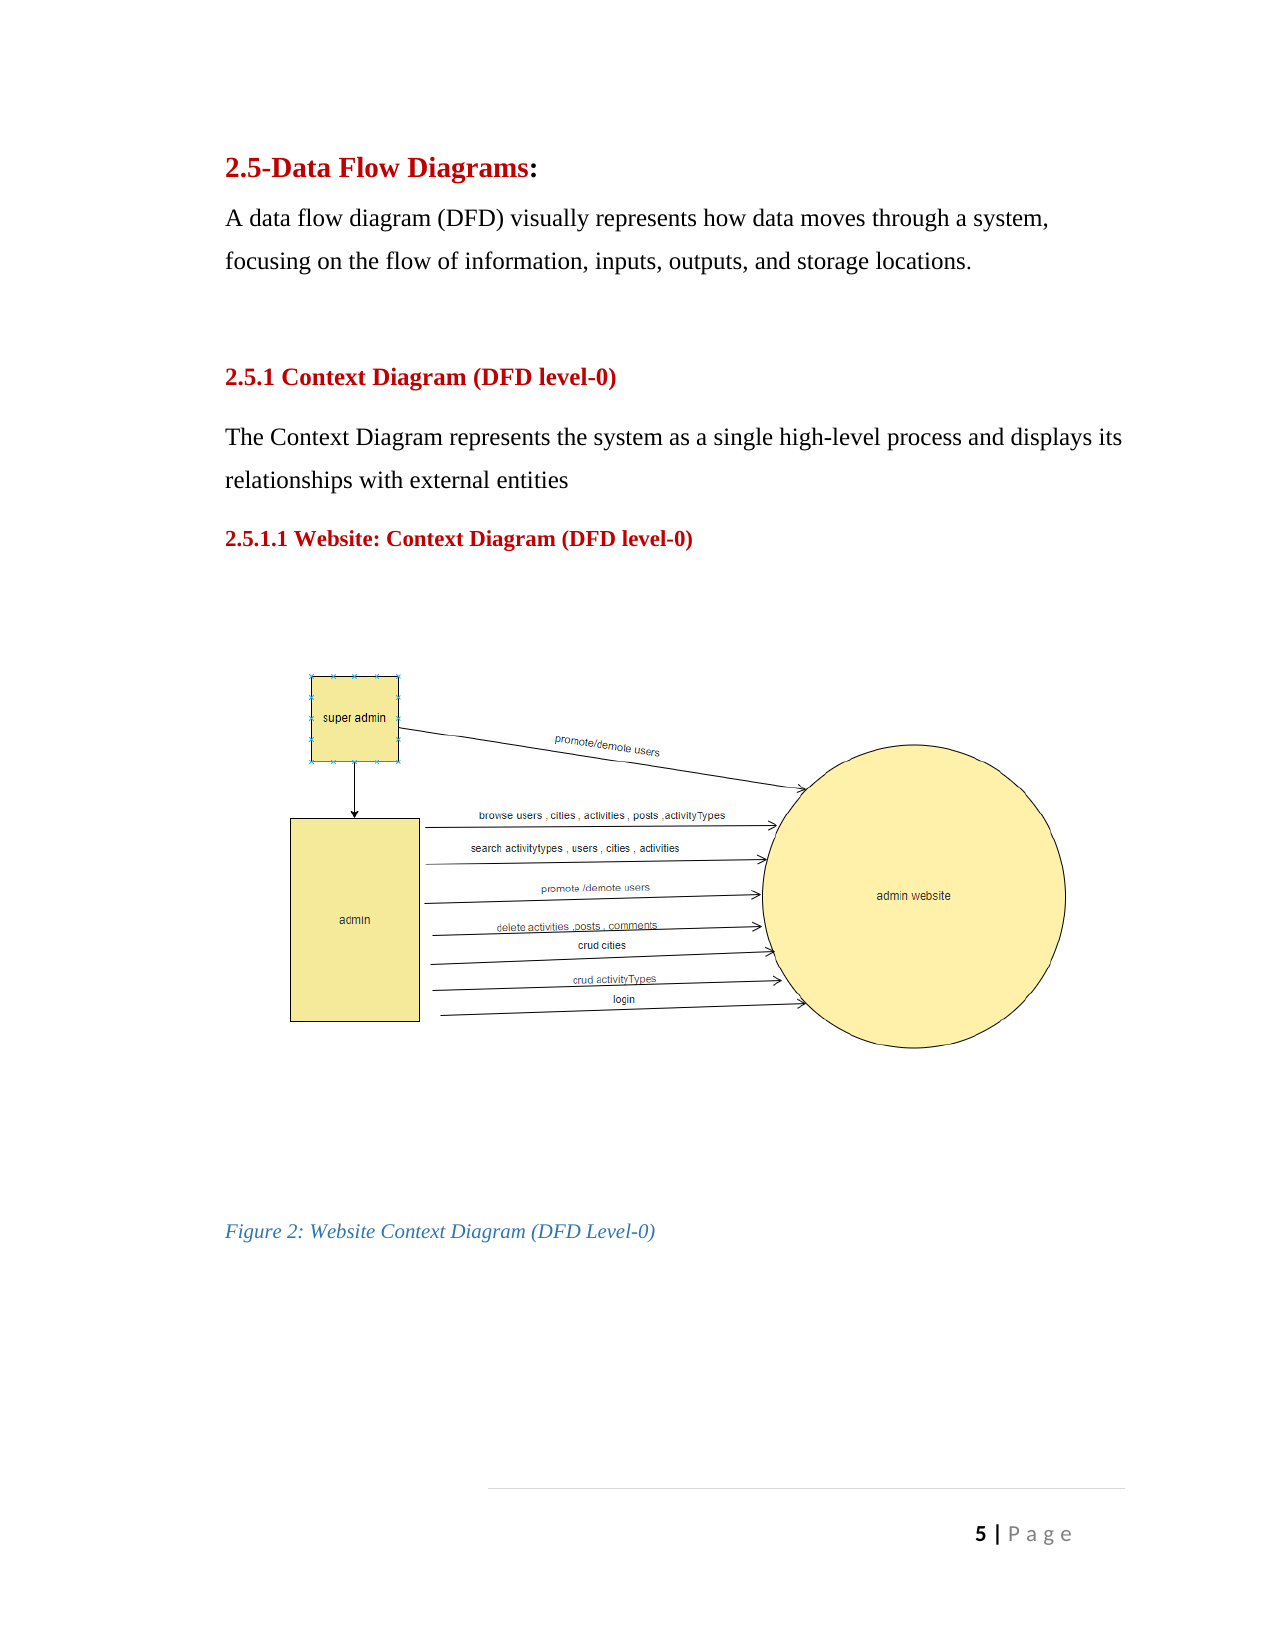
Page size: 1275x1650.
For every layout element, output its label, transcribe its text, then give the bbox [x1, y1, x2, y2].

text A data flow diagram (DFD) visually represents how data moves through a system, focusing on the flow of information, inputs, outputs, and storage locations. [225, 203, 1125, 275]
text 2.5.1 Context Diagram (DFD level-0) [225, 362, 1125, 391]
picture [225, 633, 1125, 1148]
text Figure 2: Website Context Diagram (DFD Level-0) [225, 1219, 1125, 1243]
text The Context Diagram represents the system as a single high-level process and displays its relationships with external entities [225, 422, 1125, 493]
text 2.5-Data Flow Diagrams: [225, 150, 1125, 183]
text 2.5.1.1 Website: Context Diagram (DFD level-0) [225, 524, 1125, 551]
